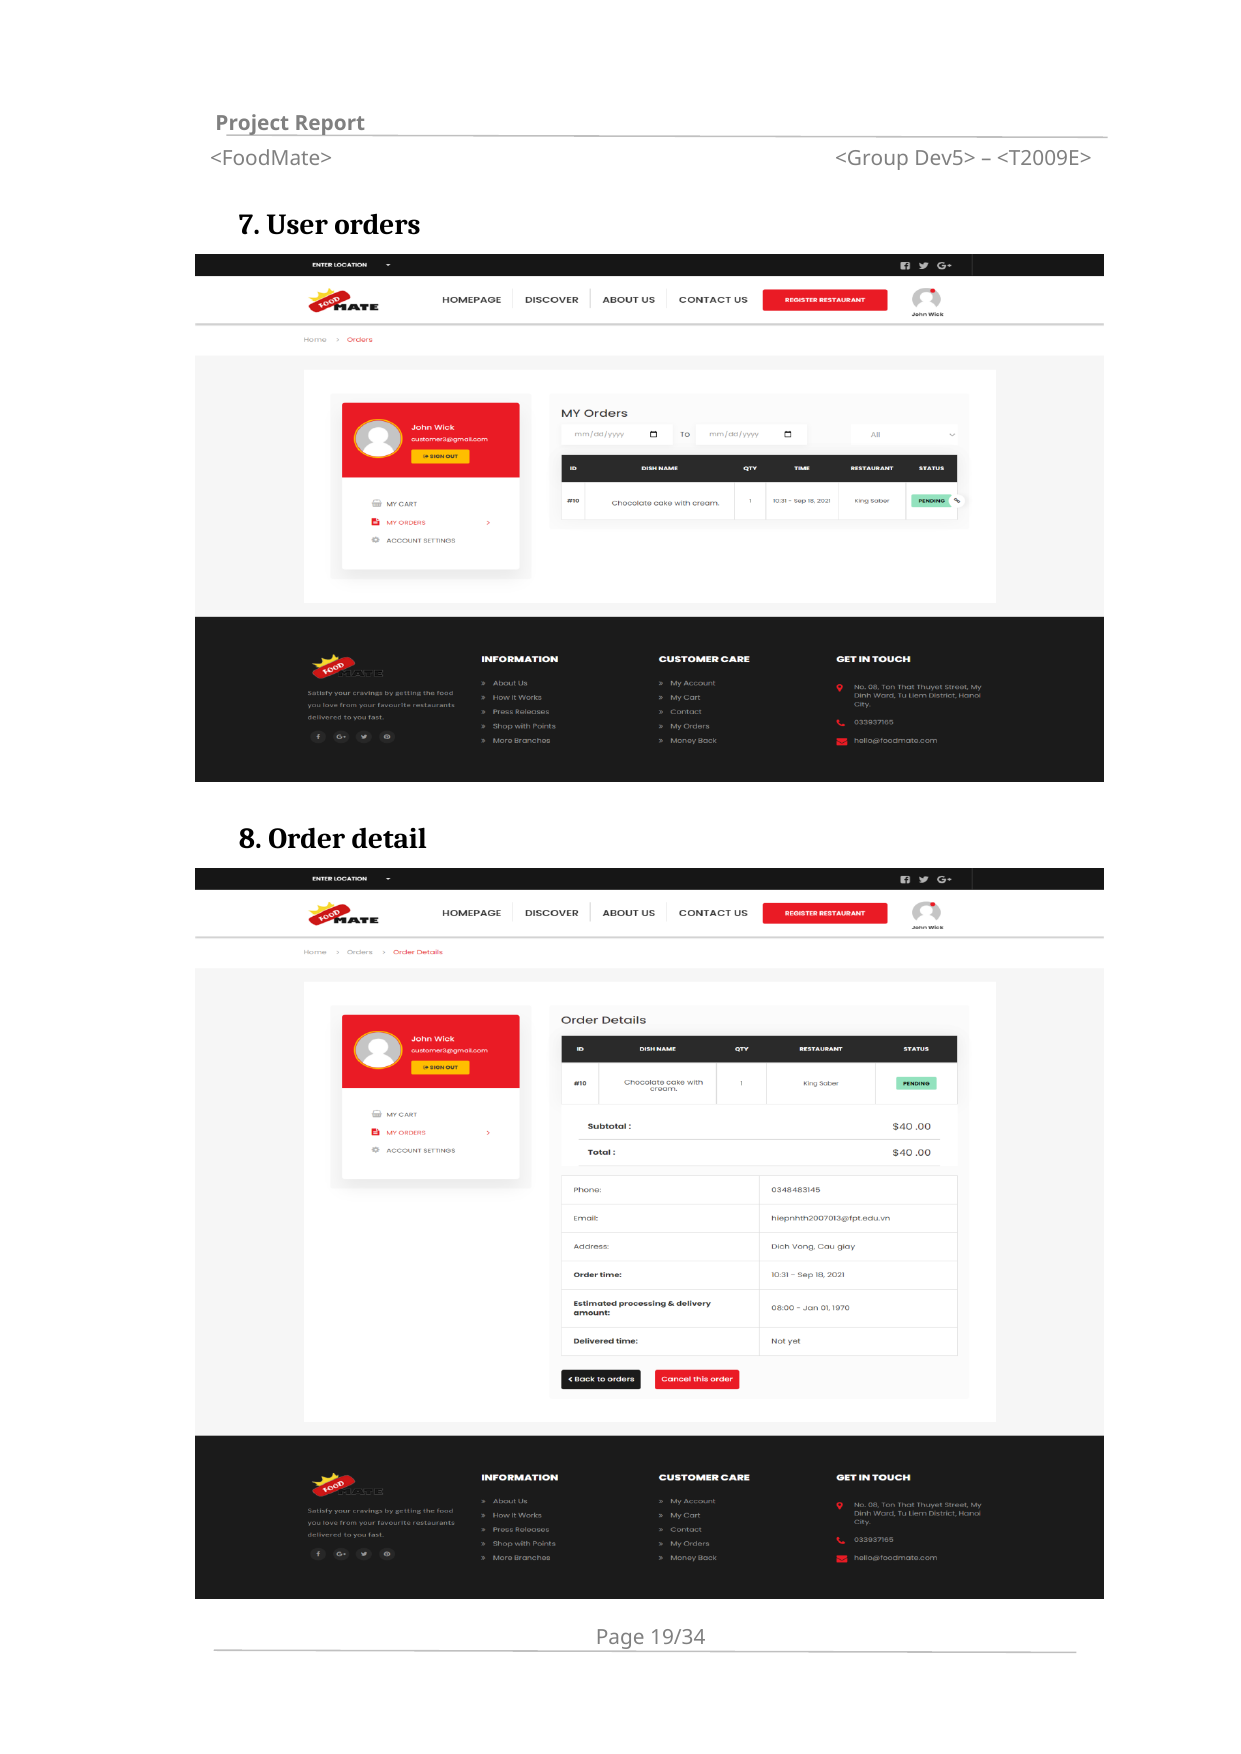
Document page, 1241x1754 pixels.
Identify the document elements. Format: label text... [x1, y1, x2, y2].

picture [195, 254, 1104, 782]
subtitle User orders [239, 208, 1106, 242]
subtitle Order detail [239, 822, 1106, 856]
picture [195, 868, 1104, 1599]
